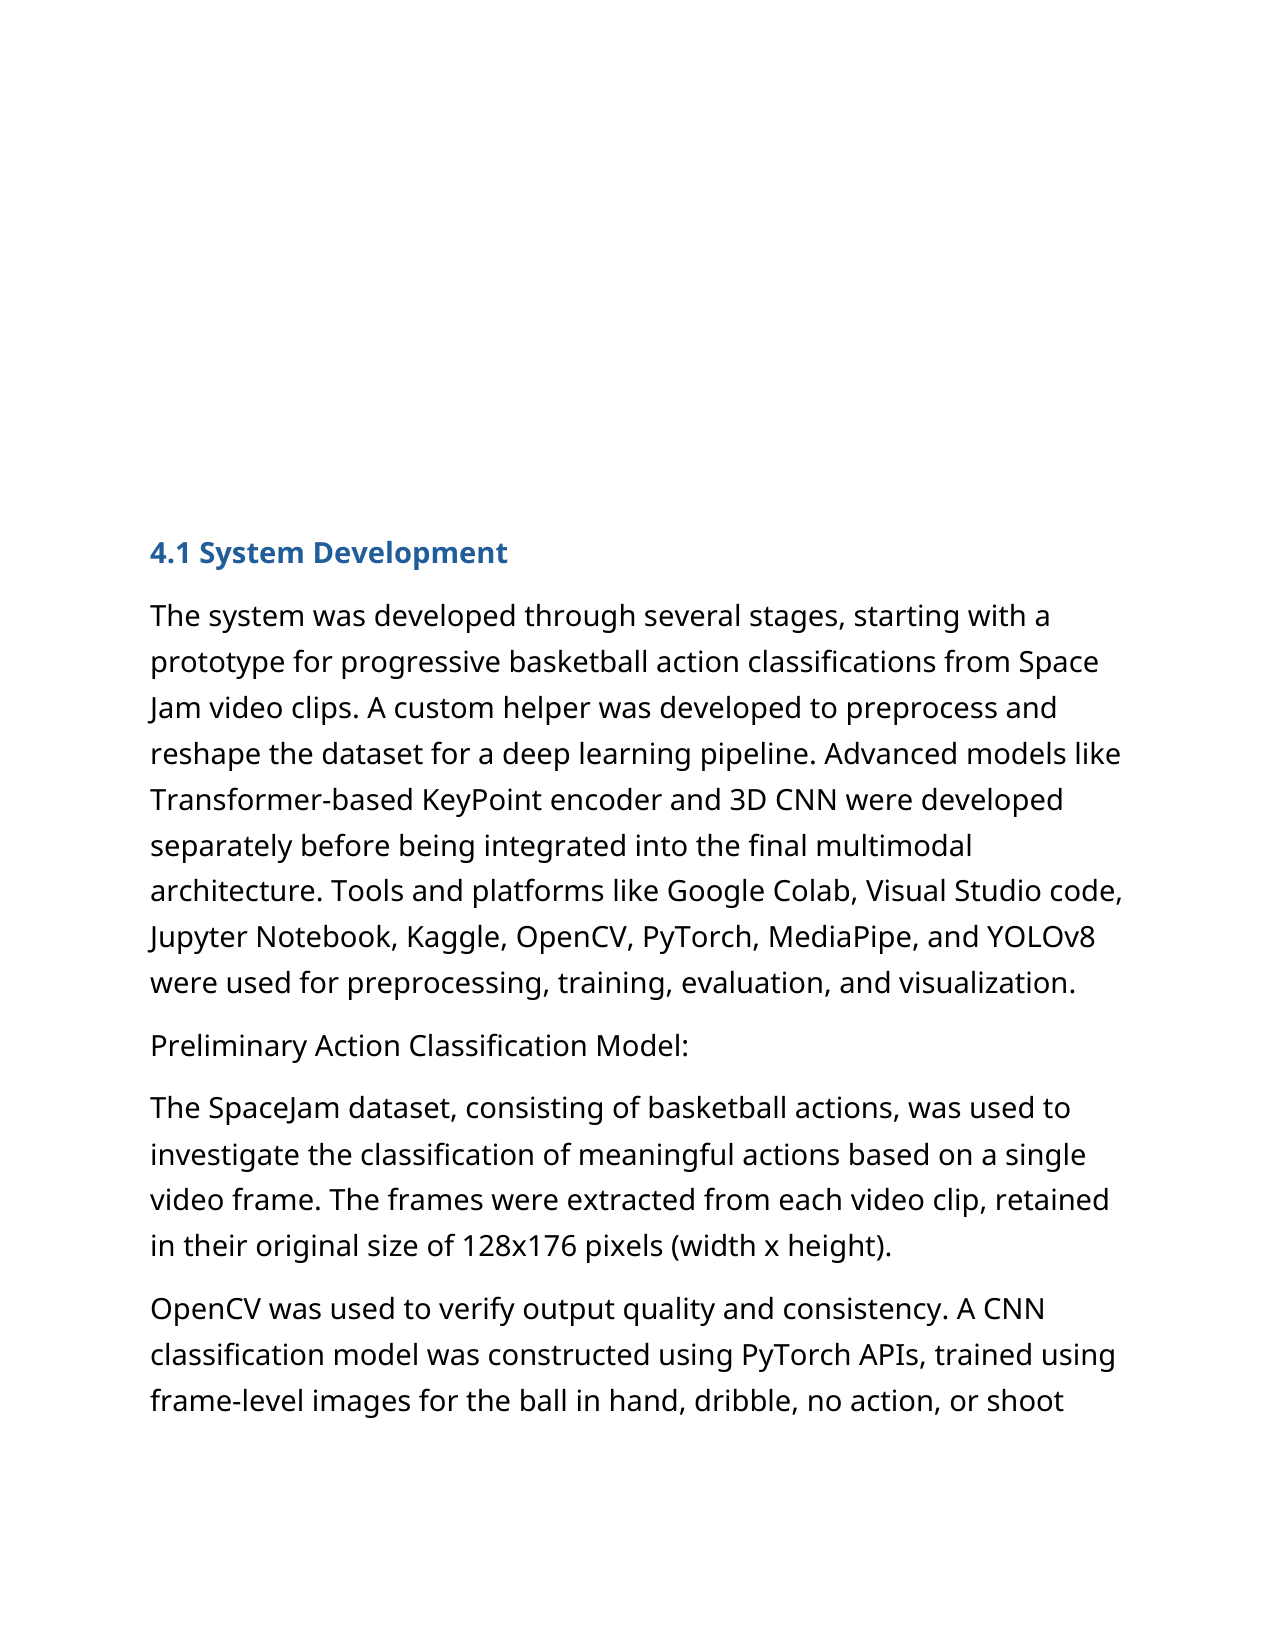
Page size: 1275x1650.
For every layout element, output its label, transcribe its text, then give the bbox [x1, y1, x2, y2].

text The system was developed through several stages, starting with a prototype for progressive basketball action classifications from Space Jam video clips. A custom helper was developed to preprocess and reshape the dataset for a deep learning pipeline. Advanced models like Transformer-based KeyPoint encoder and 3D CNN were developed separately before being integrated into the final multimodal architecture. Tools and platforms like Google Colab, Visual Studio code, Jupyter Notebook, Kaggle, OpenCV, PyTorch, MediaPipe, and YOLOv8 were used for preprocessing, training, evaluation, and visualization. [150, 595, 1125, 1002]
text The SpaceJam dataset, consisting of basketball actions, was used to investigate the classification of meaningful actions based on a single video frame. The frames were extracted from each video clip, retained in their original size of 128x176 pixels (width x height). [150, 1088, 1125, 1265]
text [150, 1288, 1125, 1420]
text 4.1 System Development [150, 532, 1125, 572]
text Preliminary Action Classification Model: [150, 1025, 1125, 1065]
